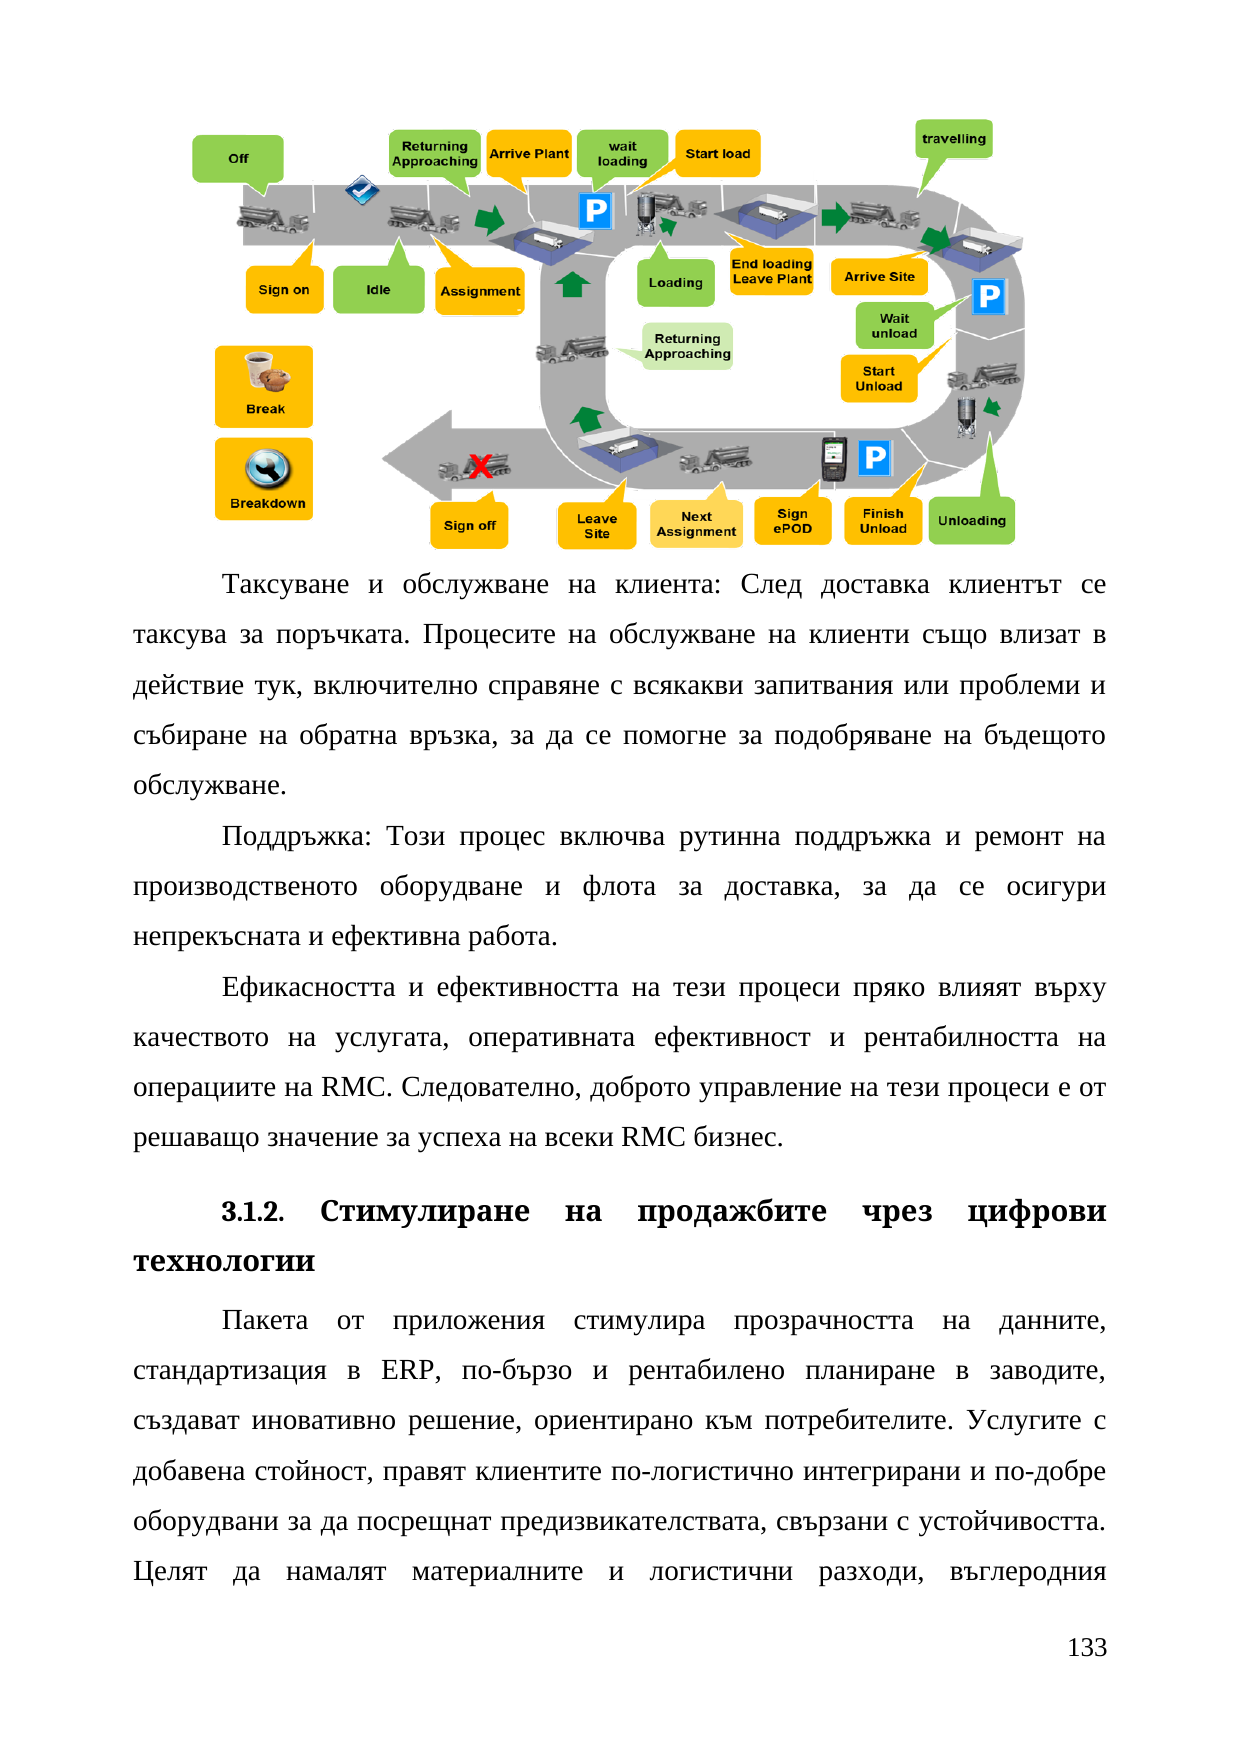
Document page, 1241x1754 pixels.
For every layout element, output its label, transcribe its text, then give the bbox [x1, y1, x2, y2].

text Поддръжка: Този процес включва рутинна поддръжка и ремонт на производственото оборудване и флота за доставка, за да се осигури непрекъсната и ефективна работа. [133, 818, 1107, 952]
picture [192, 118, 1027, 550]
text Ефикасността и ефективността на тези процеси пряко влияят върху качеството на услугата, оперативната ефективност и рентабилността на операциите на RMC. Следователно, доброто управление на тези процеси е от решаващо значение за успеха на всеки RMC бизнес. [133, 969, 1107, 1153]
subtitle 3.1.2. Стимулиране на продажбите чрез цифрови технологии [133, 1195, 1107, 1279]
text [133, 1302, 1107, 1587]
text Таксуване и обслужване на клиента: След доставка клиентът се таксува за поръчката. Процесите на обслужване на клиенти също влизат в действие тук, включително справяне с всякакви запитвания или проблеми и събиране на обратна връзка, за да се помогне за подобряване на бъдещото обслужване. [133, 566, 1107, 801]
